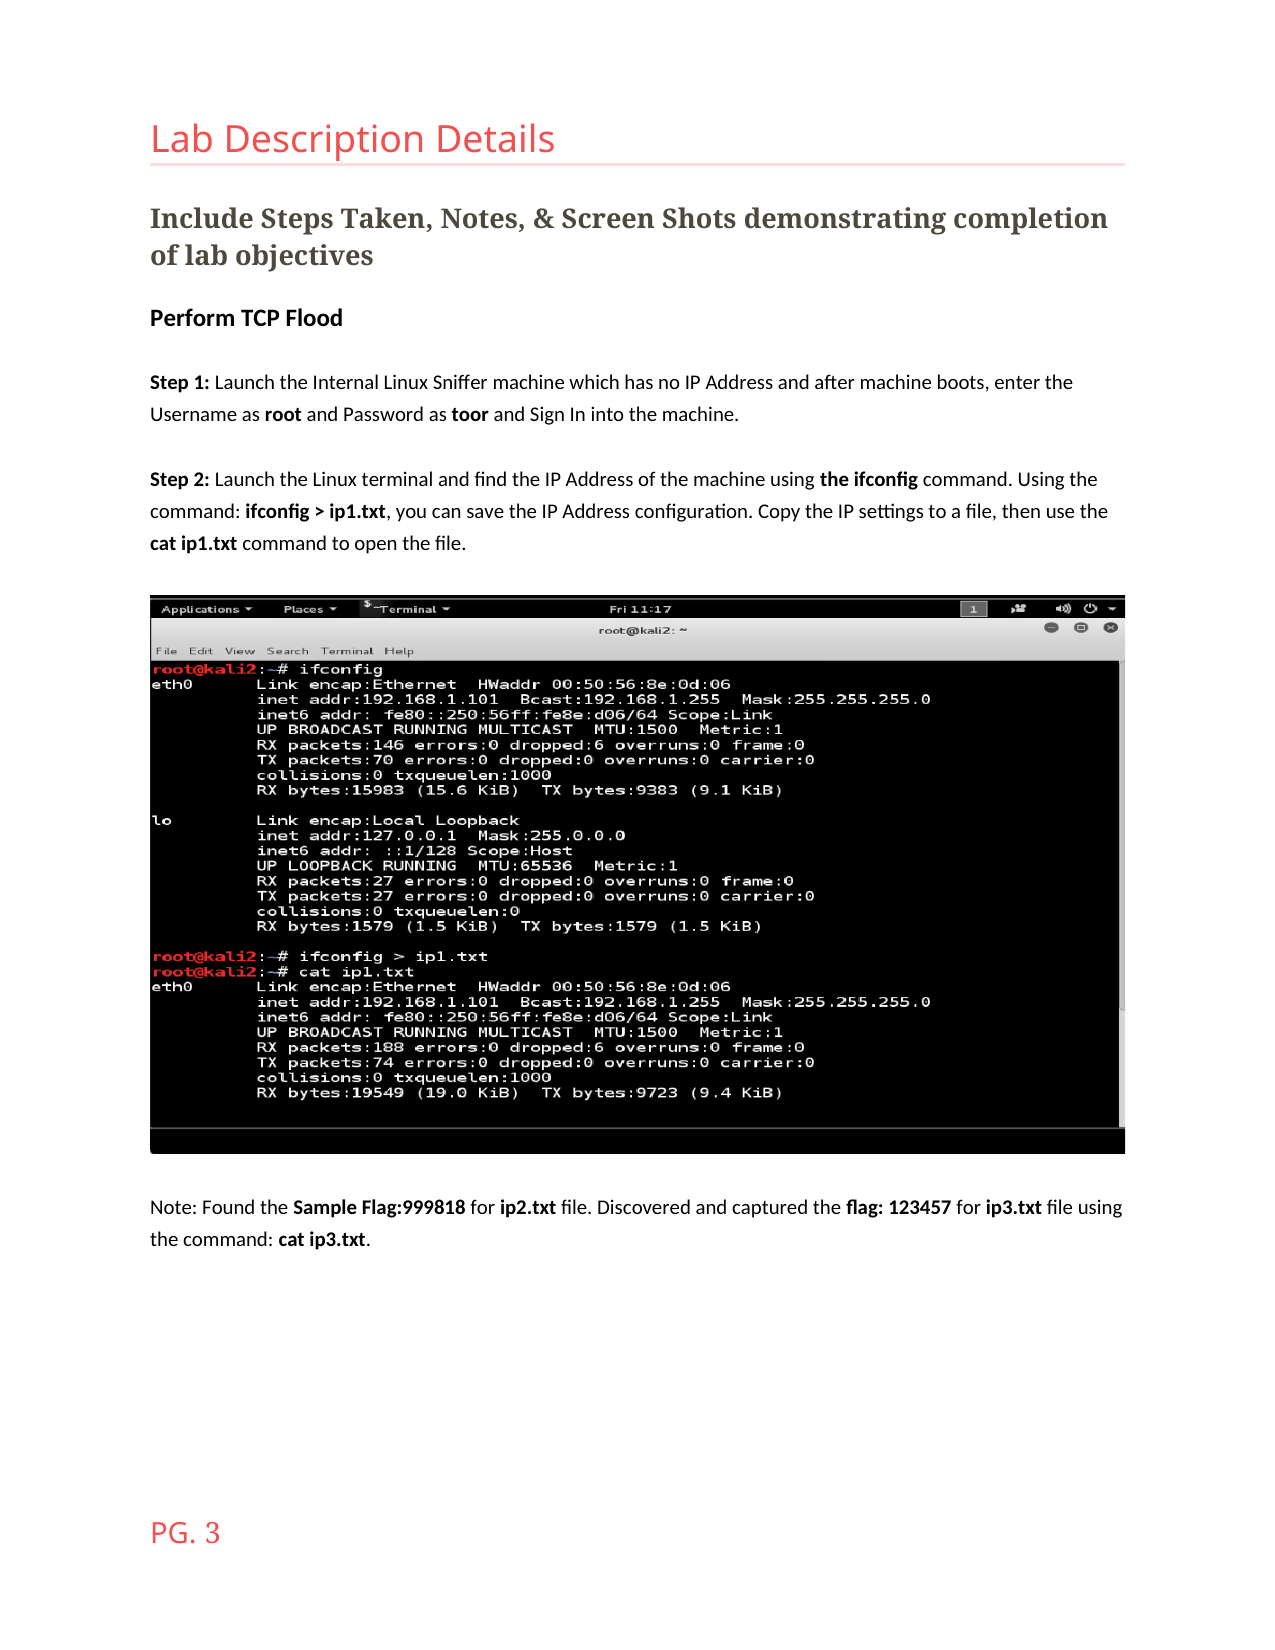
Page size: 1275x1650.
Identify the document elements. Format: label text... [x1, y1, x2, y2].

text Note: Found the Sample Flag:999818 for ip2.txt file. Discovered and captured the flag: 123457 for ip3.txt file using the command: cat ip3.txt. [150, 1194, 1125, 1251]
text Step 2: Launch the Linux terminal and find the IP Address of the machine using the ifconfig command. Using the command: ifconfig > ip1.txt, you can save the IP Address configuration. Copy the IP settings to a file, then use the cat ip1.txt command to open the file. [150, 466, 1125, 555]
subtitle Include Steps Taken, Notes, & Screen Shots demonstrating completion of lab objectives [150, 199, 1125, 273]
subtitle Lab Description Details [150, 112, 1125, 163]
text Step 1: Launch the Internal Linux Sniffer machine which has no IP Address and after machine boots, enter the Username as root and Password as toor and Sign In into the machine. [150, 369, 1125, 427]
picture [150, 595, 1125, 1154]
text Perform TCP Flood [150, 302, 1125, 333]
